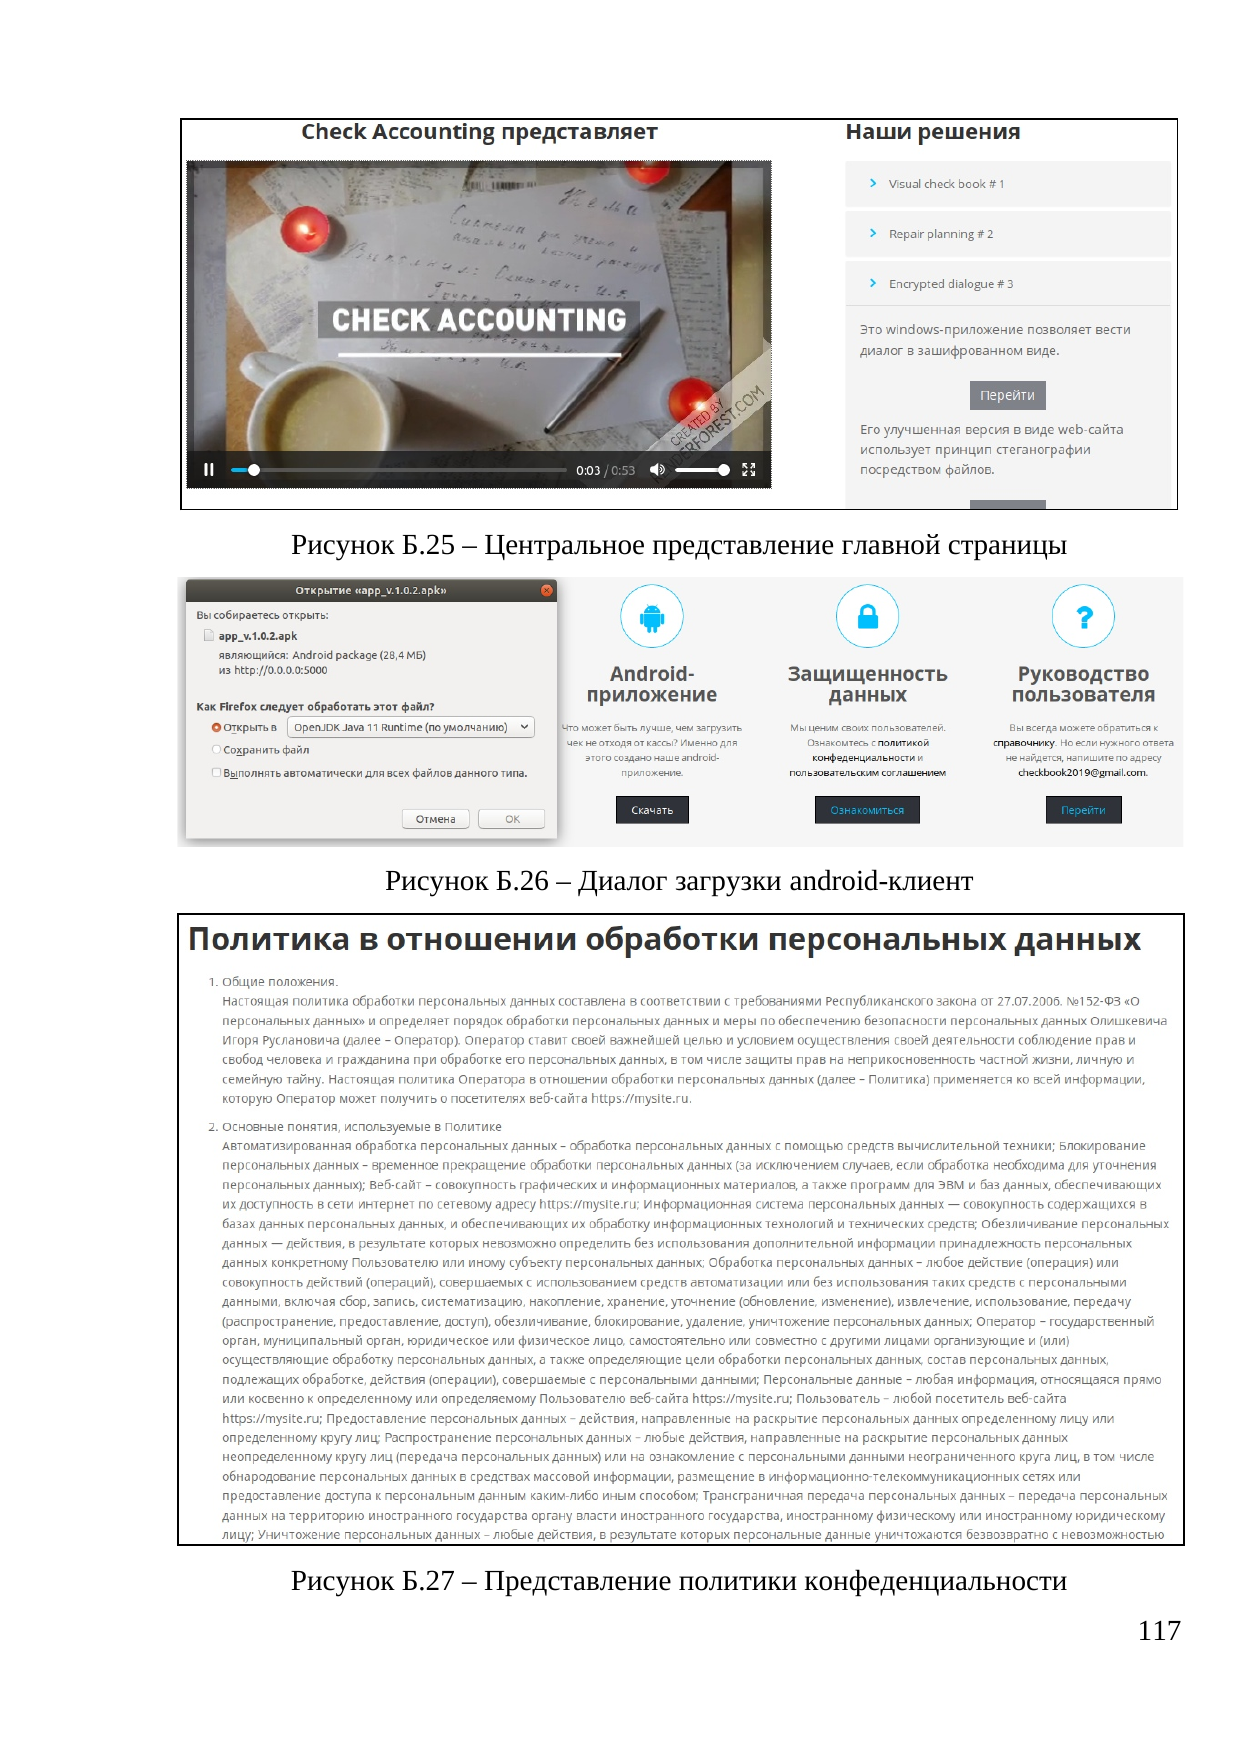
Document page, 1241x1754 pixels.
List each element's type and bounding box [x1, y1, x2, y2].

picture [177, 577, 1184, 847]
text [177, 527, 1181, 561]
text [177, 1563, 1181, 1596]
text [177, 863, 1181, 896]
picture [179, 915, 1183, 1544]
picture [182, 120, 1177, 509]
